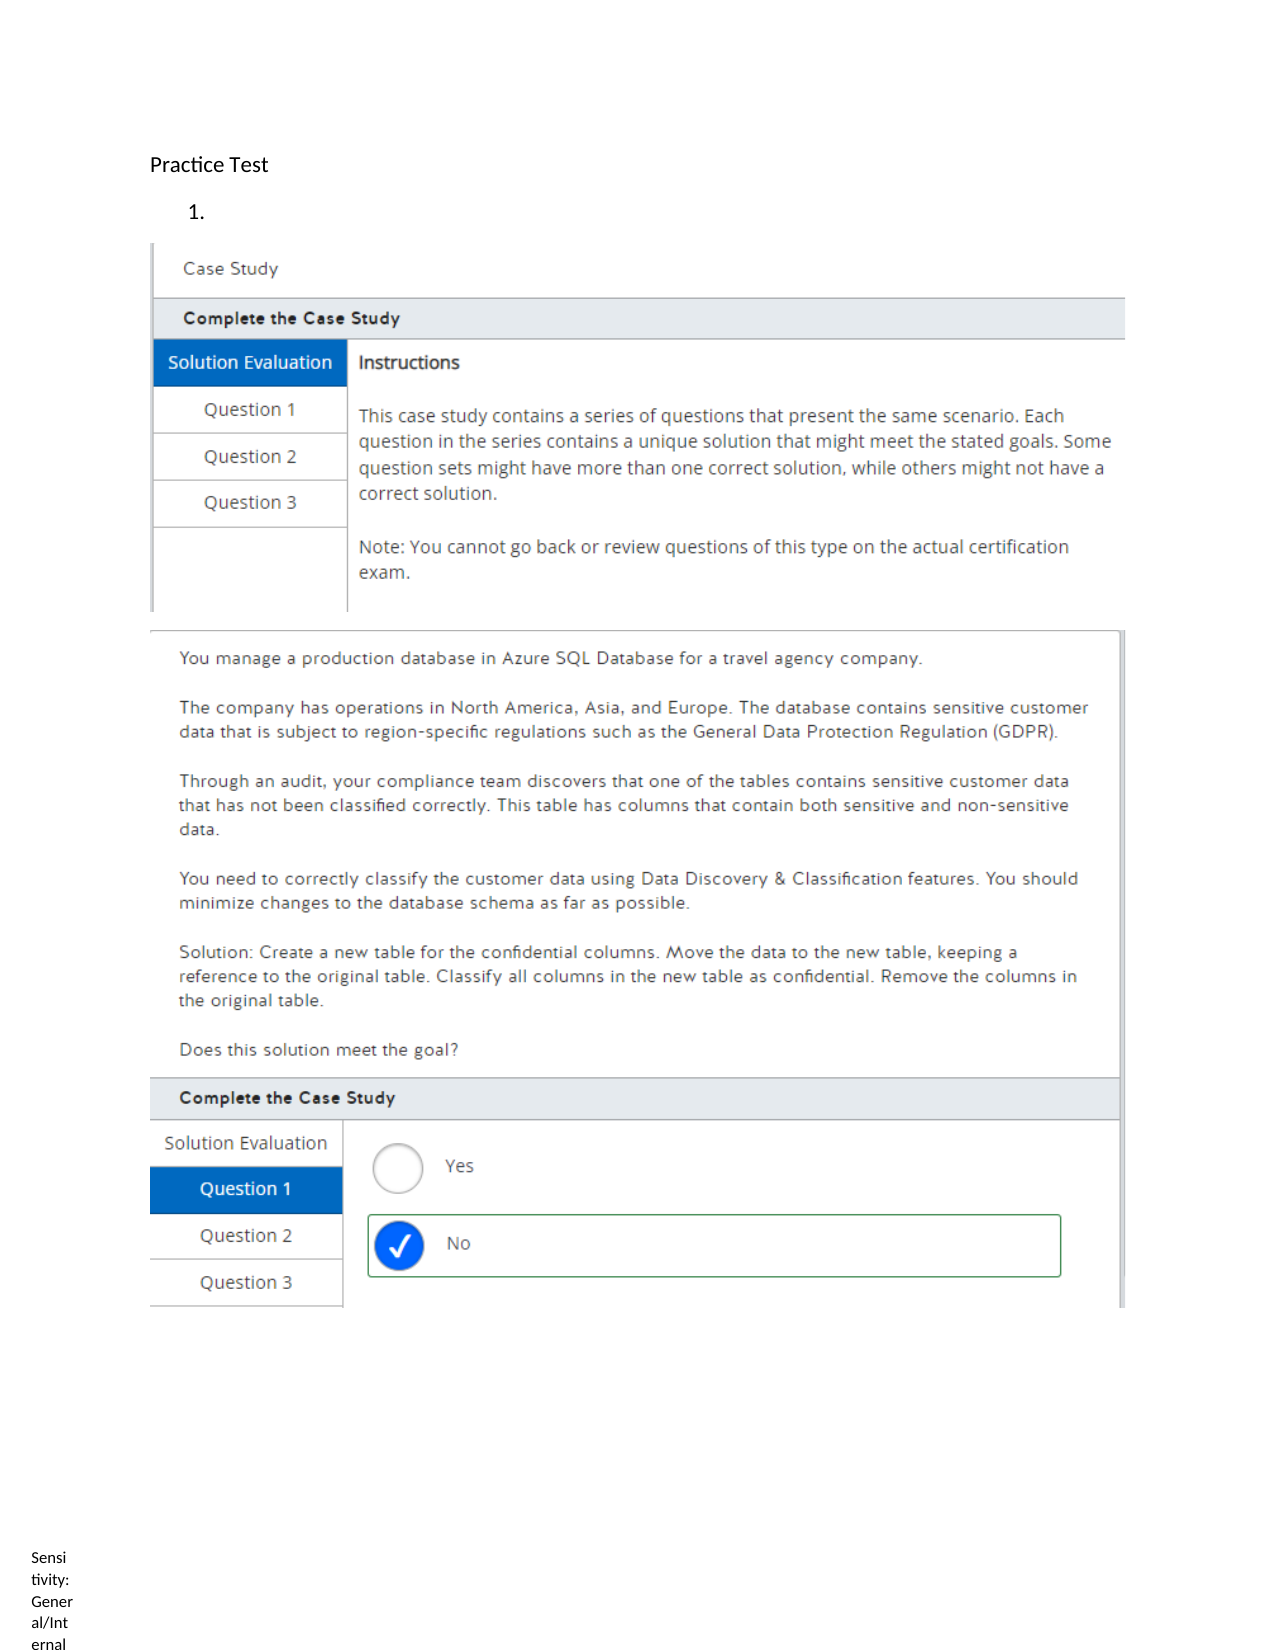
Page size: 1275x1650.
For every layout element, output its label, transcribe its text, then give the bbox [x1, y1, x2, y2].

picture [150, 243, 1125, 612]
text Practice Test [150, 150, 1125, 178]
picture [150, 630, 1125, 1308]
